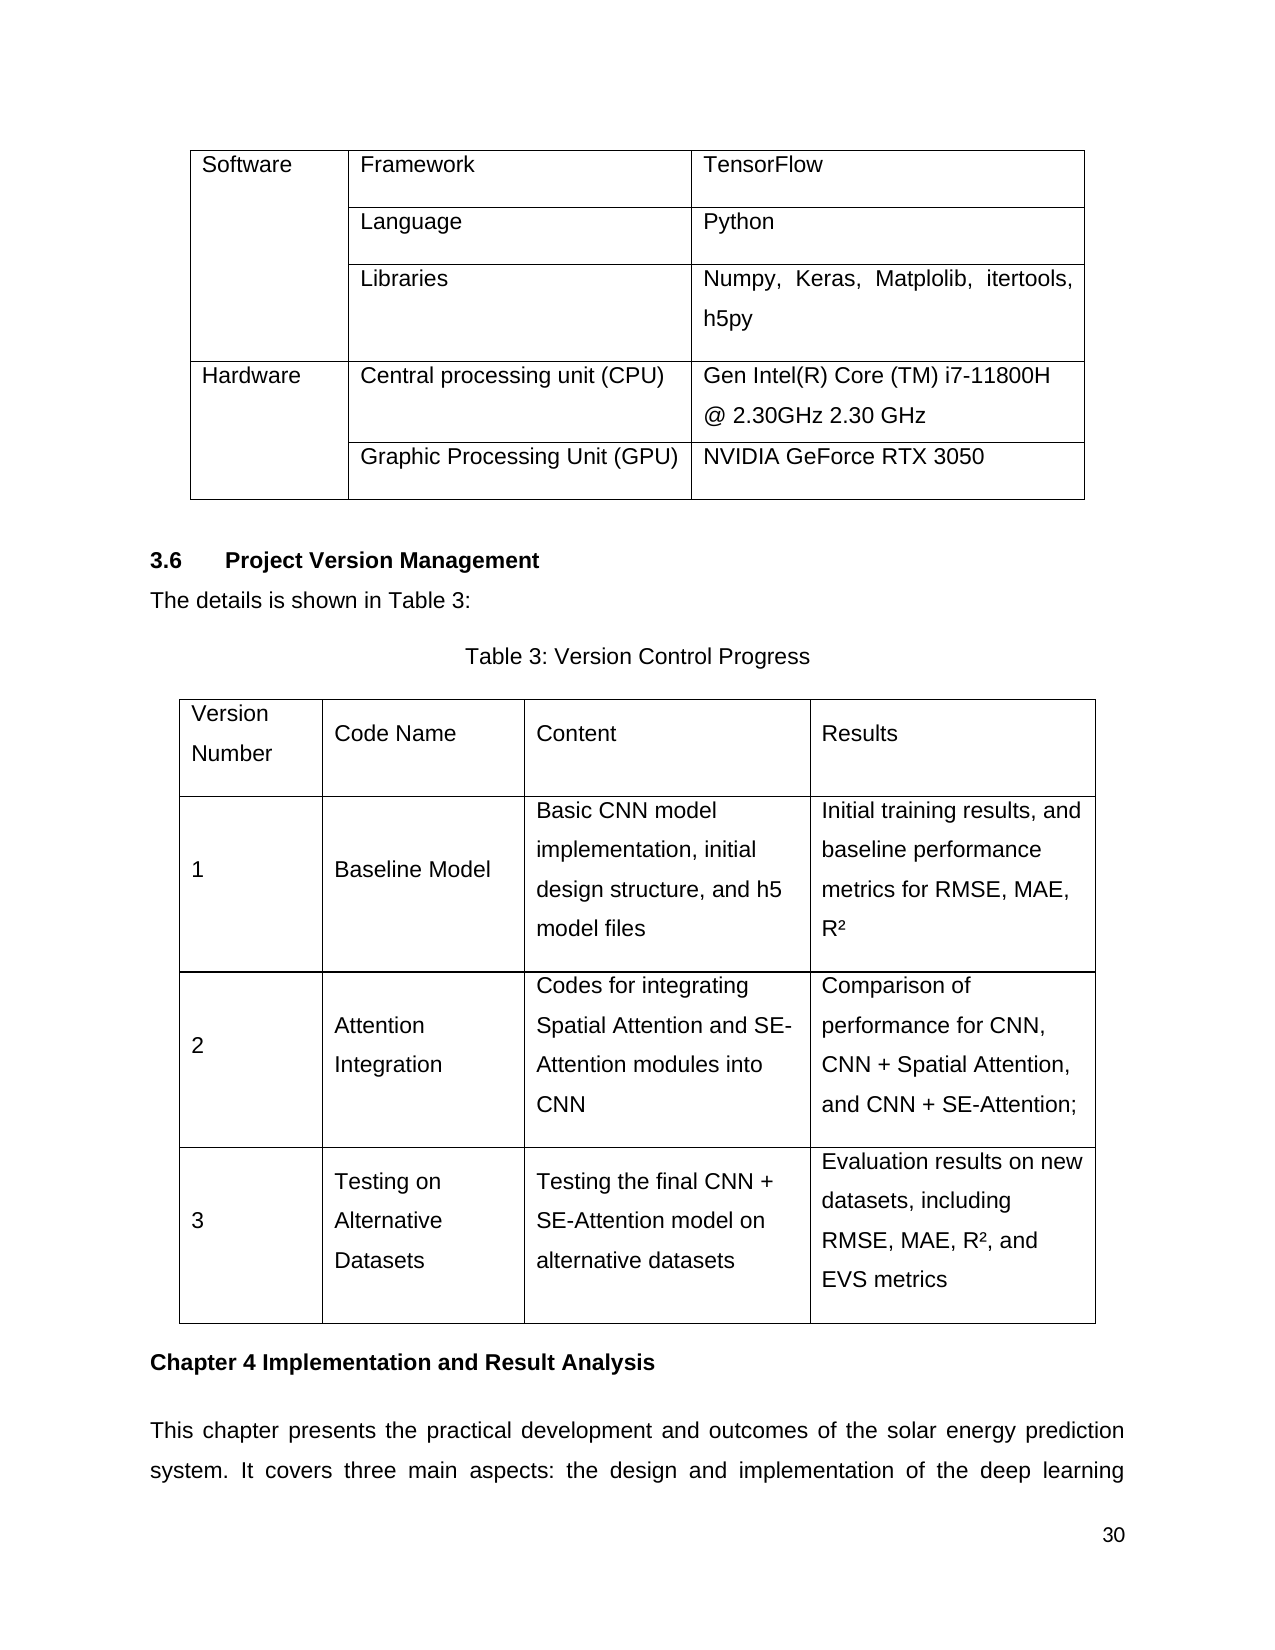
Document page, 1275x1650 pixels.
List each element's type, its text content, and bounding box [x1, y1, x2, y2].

table_cell Basic CNN model implementation, initial design structure, and h5 model files [525, 797, 810, 971]
table_cell 1 [180, 797, 322, 971]
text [150, 1417, 1125, 1483]
table_header Results [811, 700, 1095, 796]
table_cell NVIDIA GeForce RTX 3050 [692, 443, 1084, 499]
table_cell Codes for integrating Spatial Attention and SE-Attention modules into CNN [525, 973, 810, 1147]
table_cell Testing the final CNN + SE-Attention model on alternative datasets [525, 1148, 810, 1323]
table_header Code Name [323, 700, 524, 796]
table_header Framework [349, 151, 691, 207]
table_header TensorFlow [692, 151, 1084, 207]
table_cell Python [692, 208, 1084, 264]
table_cell Central processing unit (CPU) [349, 362, 691, 442]
table_cell 3 [180, 1148, 322, 1323]
table_cell Evaluation results on new datasets, including RMSE, MAE, R², and EVS metrics [811, 1148, 1095, 1323]
table_cell Numpy, Keras, Matplolib, itertools, h5py [692, 265, 1084, 361]
table_cell Initial training results, and baseline performance metrics for RMSE, MAE, R² [811, 797, 1095, 971]
table_cell Baseline Model [323, 797, 524, 971]
table_cell Language [349, 208, 691, 264]
table_header Content [525, 700, 810, 796]
table_header Version Number [180, 700, 322, 796]
text Table 3: Version Control Progress [150, 643, 1125, 669]
table_cell Libraries [349, 265, 691, 361]
table_header Software [191, 151, 348, 361]
table_cell Comparison of performance for CNN, CNN + Spatial Attention, and CNN + SE-Attention; [811, 973, 1095, 1147]
table_cell Testing on Alternative Datasets [323, 1148, 524, 1323]
table_cell Hardware [191, 362, 348, 499]
table_cell Gen Intel(R) Core (TM) i7-11800H @ 2.30GHz 2.30 GHz [692, 362, 1084, 442]
table_cell Attention Integration [323, 973, 524, 1147]
subtitle Implementation and Result Analysis [150, 1349, 1125, 1375]
table_cell 2 [180, 973, 322, 1147]
table_cell Graphic Processing Unit (GPU) [349, 443, 691, 499]
subtitle Project Version Management [150, 547, 1125, 574]
text The details is shown in Table 3: [150, 587, 1125, 613]
